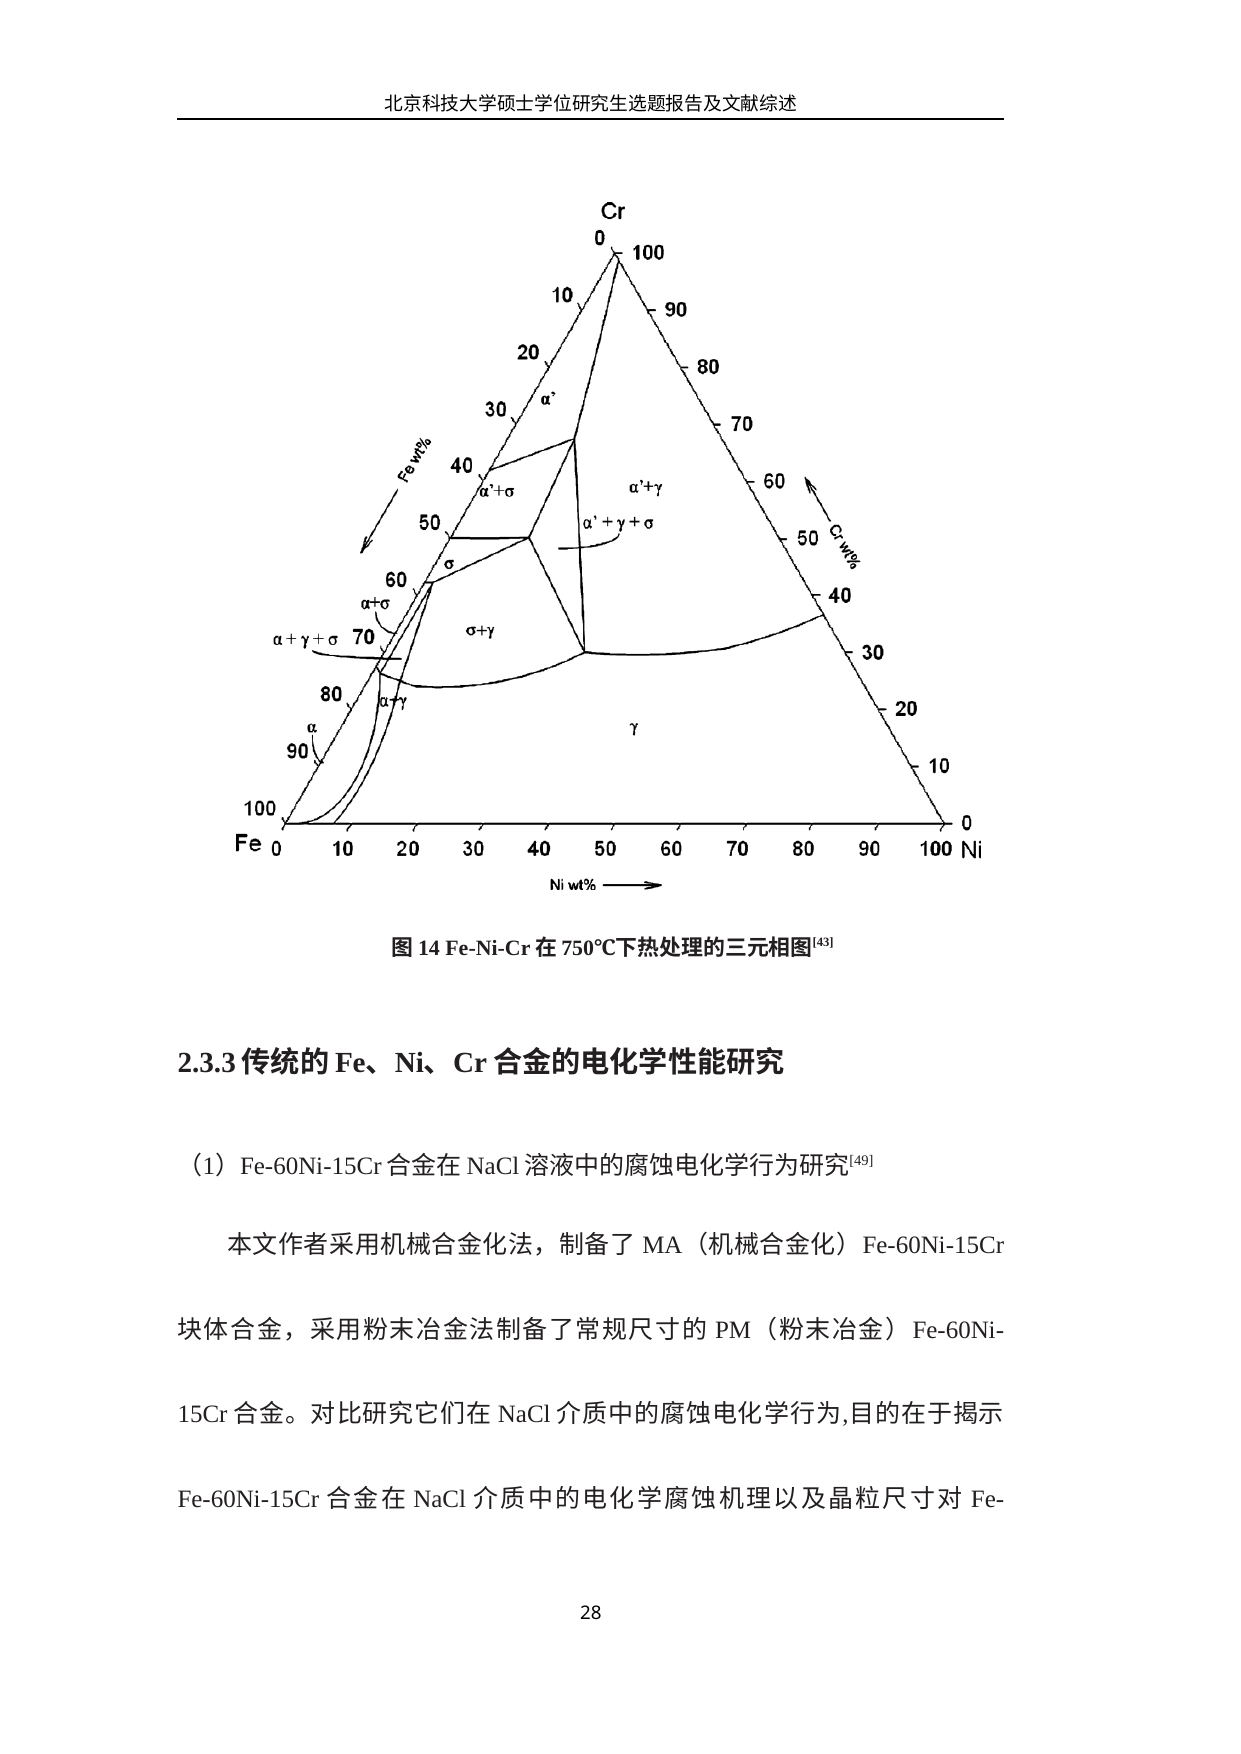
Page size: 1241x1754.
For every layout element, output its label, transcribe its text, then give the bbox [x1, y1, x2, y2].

picture [177, 189, 1043, 895]
text （1）Fe-60Ni-15Cr合金在NaCl溶液中的腐蚀电化学行为研究[49] [177, 1131, 1004, 1196]
text 图14 Fe-Ni-Cr在750℃下热处理的三元相图[43] [177, 930, 1004, 962]
text 2.3.3传统的Fe、Ni、Cr合金的电化学性能研究 [177, 1027, 1004, 1092]
